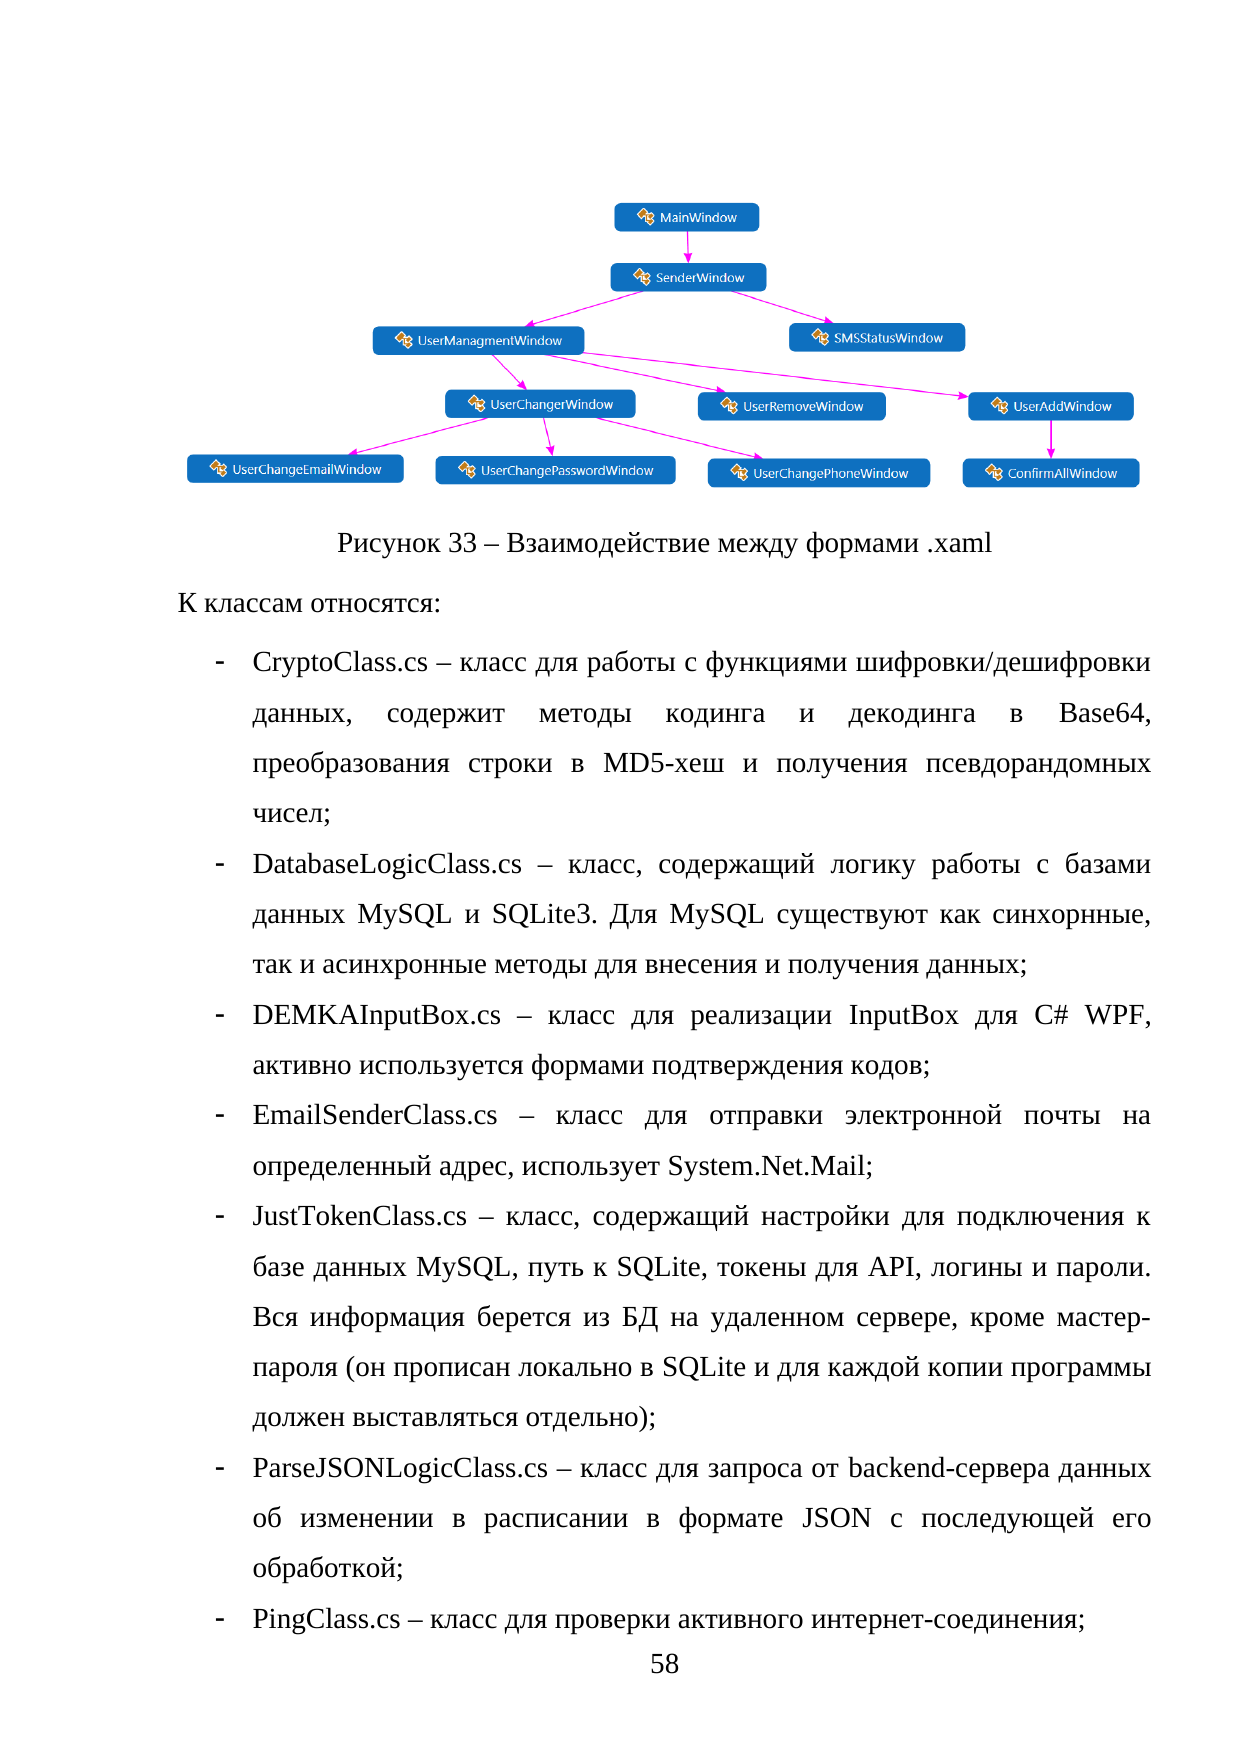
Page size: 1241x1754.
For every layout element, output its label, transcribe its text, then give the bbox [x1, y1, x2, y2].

text К классам относятся: [177, 585, 1152, 618]
list DatabaseLogicClass.cs – класс, содержащий логику работы с базами данных MySQL и SQLite3. Для MySQL существуют как синхорнные, так и асинхронные методы для внесения и получения данных; [215, 846, 1152, 980]
list CryptoClass.cs – класс для работы с функциями шифровки/дешифровки данных, содержит методы кодинга и декодинга в Base64, преобразования строки в MD5-хеш и получения псевдорандомных чисел; [215, 644, 1152, 829]
list ParseJSONLogicClass.cs – класс для запроса от backend-сервера данных об изменении в расписании в формате JSON с последующей его обработкой; [215, 1450, 1152, 1584]
list PingClass.cs – класс для проверки активного интернет-соединения; [215, 1601, 1152, 1634]
text Рисунок 33 – Взаимодействие между формами .xaml [177, 526, 1152, 559]
list JustTokenClass.cs – класс, содержащий настройки для подключения к базе данных MySQL, путь к SQLite, токены для API, логины и пароли. Вся информация берется из БД на удаленном сервере, кроме мастер-пароля (он прописан локально в SQLite и для каждой копии программы должен выставляться отдельно); [215, 1198, 1152, 1433]
list EmailSenderClass.cs – класс для отправки электронной почты на определенный адрес, использует System.Net.Mail; [215, 1097, 1152, 1181]
list DEMKAInputBox.cs – класс для реализации InputBox для C# WPF, активно используется формами подтверждения кодов; [215, 997, 1152, 1081]
picture [177, 189, 1152, 500]
